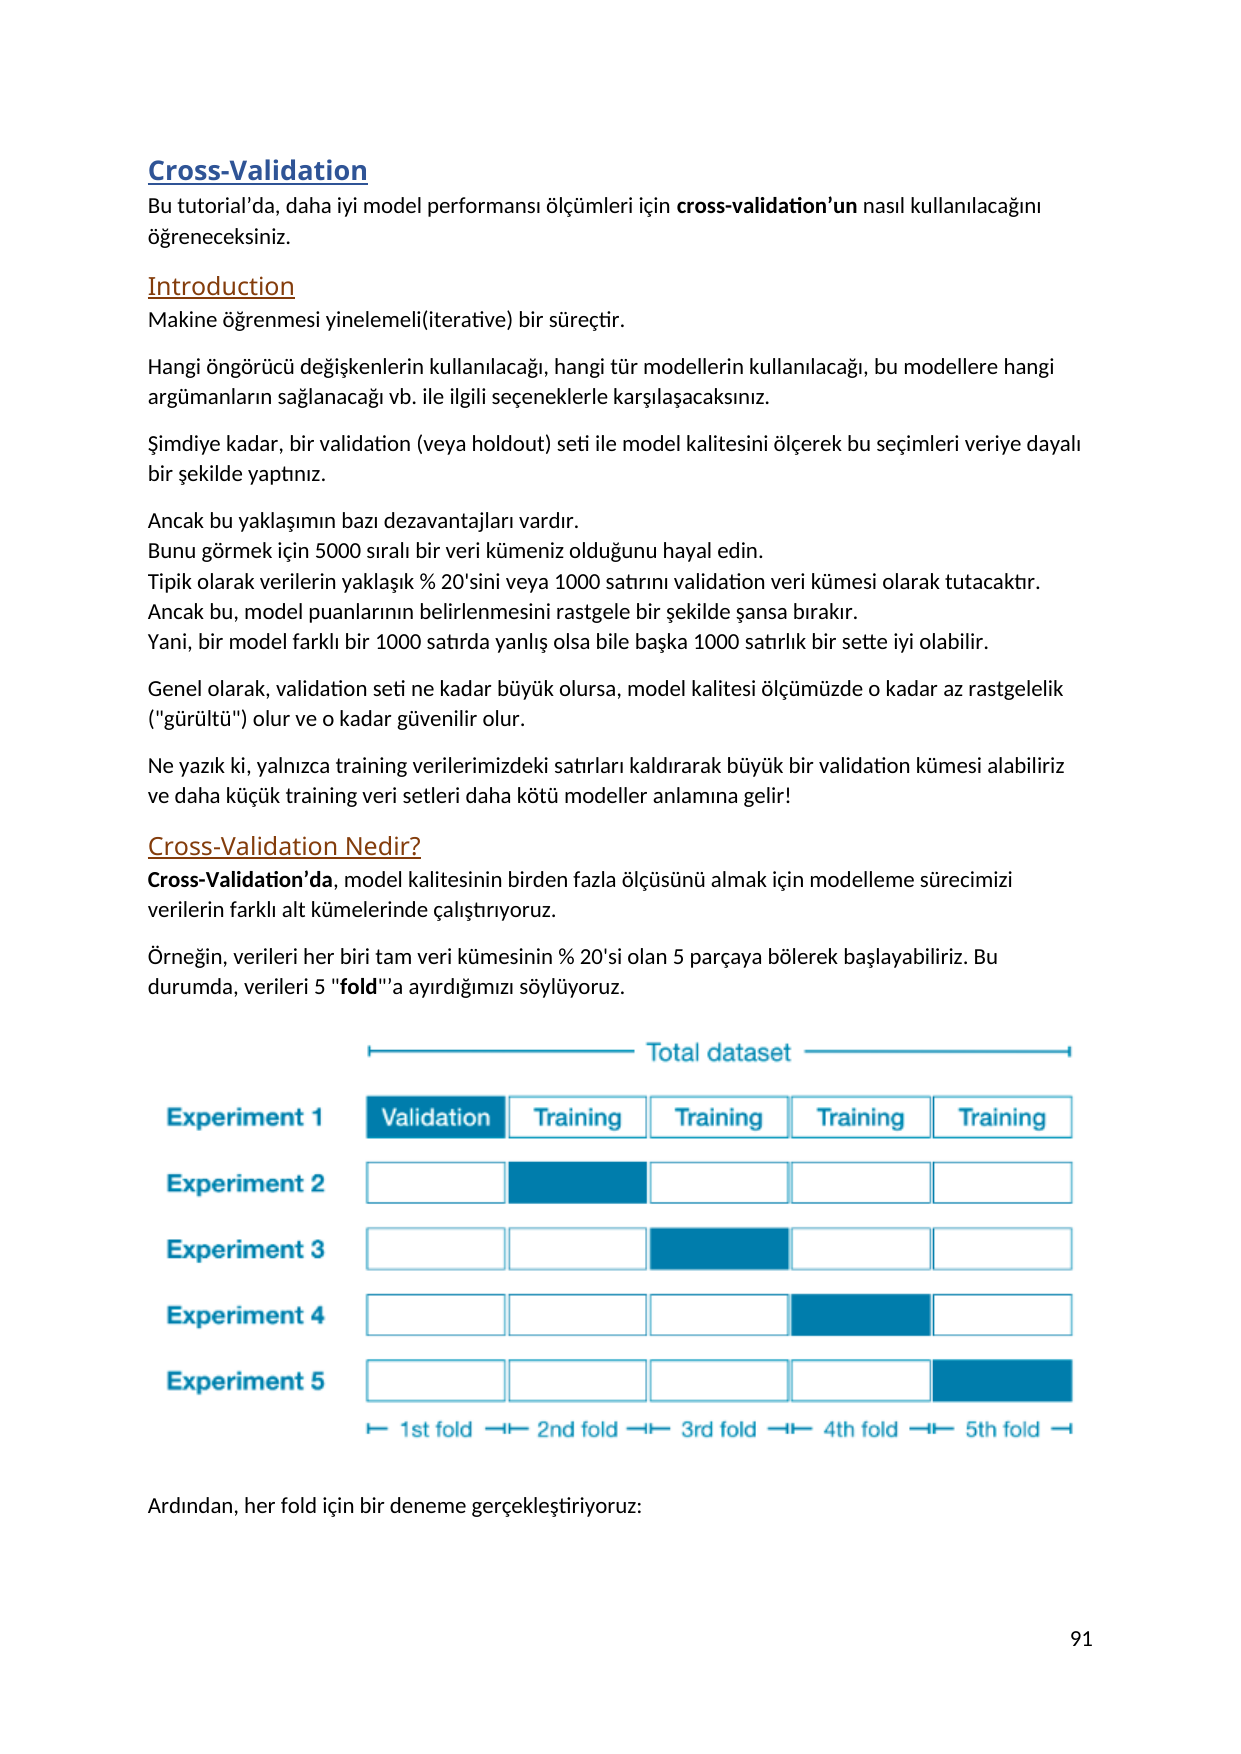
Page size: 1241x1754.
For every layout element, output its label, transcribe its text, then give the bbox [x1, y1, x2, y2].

text Ancak bu yaklaşımın bazı dezavantajları vardır. Bunu görmek için 5000 sıralı bir veri kümeniz olduğunu hayal edin. Tipik olarak verilerin yaklaşık % 20'sini veya 1000 satırını validation veri kümesi olarak tutacaktır. Ancak bu, model puanlarının belirlenmesini rastgele bir şekilde şansa bırakır. Yani, bir model farklı bir 1000 satırda yanlış olsa bile başka 1000 satırlık bir sette iyi olabilir. [148, 506, 1093, 655]
subtitle Cross-Validation Nedir? [148, 828, 1093, 862]
text Cross-Validation’da, model kalitesinin birden fazla ölçüsünü almak için modelleme sürecimizi verilerin farklı alt kümelerinde çalıştırıyoruz. [148, 865, 1093, 923]
text Ne yazık ki, yalnızca training verilerimizdeki satırları kaldırarak büyük bir validation kümesi alabiliriz ve daha küçük training veri setleri daha kötü modeller anlamına gelir! [148, 751, 1093, 809]
text Hangi öngörücü değişkenlerin kullanılacağı, hangi tür modellerin kullanılacağı, bu modellere hangi argümanların sağlanacağı vb. ile ilgili seçeneklerle karşılaşacaksınız. [148, 352, 1093, 411]
text Genel olarak, validation seti ne kadar büyük olursa, model kalitesi ölçümüzde o kadar az rastgelelik ("gürültü") olur ve o kadar güvenilir olur. [148, 674, 1093, 732]
text Ardından, her fold için bir deneme gerçekleştiriyoruz: [148, 1491, 1093, 1519]
text Örneğin, verileri her biri tam veri kümesinin % 20'si olan 5 parçaya bölerek başlayabiliriz. Bu durumda, verileri 5 "fold"’a ayırdığımızı söylüyoruz. [148, 942, 1093, 1000]
subtitle Cross-Validation [148, 152, 1093, 189]
subtitle Introduction [148, 269, 1093, 303]
text Makine öğrenmesi yinelemeli(iterative) bir süreçtir. [148, 305, 1093, 333]
picture [147, 1019, 1093, 1473]
text Şimdiye kadar, bir validation (veya holdout) seti ile model kalitesini ölçerek bu seçimleri veriye dayalı bir şekilde yaptınız. [148, 429, 1093, 488]
text Bu tutorial’da, daha iyi model performansı ölçümleri için cross-validation’un nasıl kullanılacağını öğreneceksiniz. [148, 192, 1093, 250]
